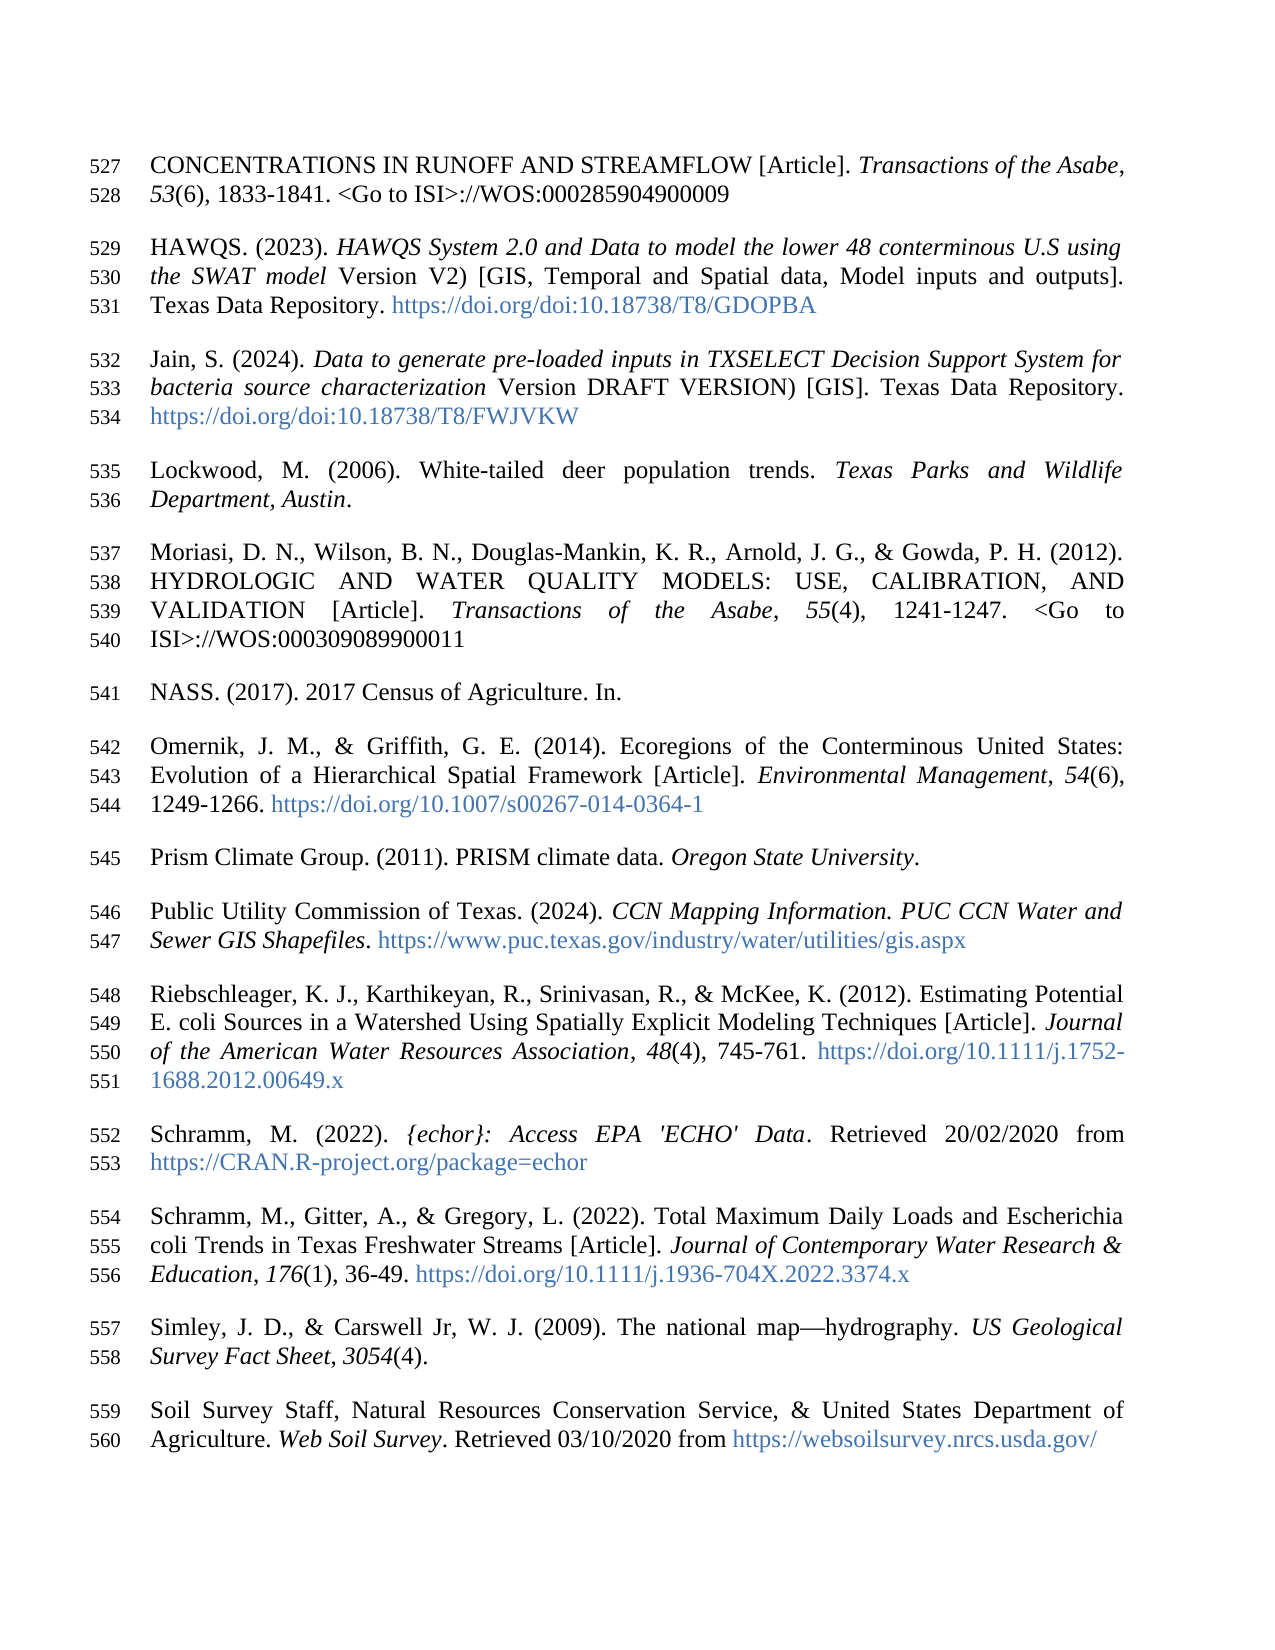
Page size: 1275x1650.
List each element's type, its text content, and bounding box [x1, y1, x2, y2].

text Omernik, J. M., & Griffith, G. E. (2014). Ecoregions of the Conterminous United States: Evolution of a Hierarchical Spatial Framework [Article]. Environmental Management, 54(6), 1249-1266. https://doi.org/10.1007/s00267-014-0364-1 [150, 731, 1125, 817]
text Prism Climate Group. (2011). PRISM climate data. Oregon State University. [150, 842, 1125, 871]
text Public Utility Commission of Texas. (2024). CCN Mapping Information. PUC CCN Water and Sewer GIS Shapefiles. https://www.puc.texas.gov/industry/water/utilities/gis.aspx [150, 896, 1125, 954]
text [150, 150, 1125, 207]
text Schramm, M., Gitter, A., & Gregory, L. (2022). Total Maximum Daily Loads and Escherichia coli Trends in Texas Freshwater Streams [Article]. Journal of Contemporary Water Research & Education, 176(1), 36-49. https://doi.org/10.1111/j.1936-704X.2022.3374.x [150, 1201, 1125, 1287]
text Soil Survey Staff, Natural Resources Conservation Service, & United States Department of Agriculture. Web Soil Survey. Retrieved 03/10/2020 from https://websoilsurvey.nrcs.usda.gov/ [150, 1395, 1125, 1452]
text Riebschleager, K. J., Karthikeyan, R., Srinivasan, R., & McKee, K. (2012). Estimating Potential E. coli Sources in a Watershed Using Spatially Explicit Modeling Techniques [Article]. Journal of the American Water Resources Association, 48(4), 745-761. https://doi.org/10.1111/j.1752-1688.2012.00649.x [150, 979, 1125, 1094]
text Schramm, M. (2022). {echor}: Access EPA 'ECHO' Data. Retrieved 20/02/2020 from https://CRAN.R-project.org/package=echor [150, 1119, 1125, 1176]
text HAWQS. (2023). HAWQS System 2.0 and Data to model the lower 48 conterminous U.S using the SWAT model Version V2) [GIS, Temporal and Spatial data, Model inputs and outputs]. Texas Data Repository. https://doi.org/doi:10.18738/T8/GDOPBA [150, 232, 1125, 319]
text NASS. (2017). 2017 Census of Agriculture. In. [150, 677, 1125, 706]
text Lockwood, M. (2006). White-tailed deer population trends. Texas Parks and Wildlife Department, Austin. [150, 455, 1125, 512]
text Moriasi, D. N., Wilson, B. N., Douglas-Mankin, K. R., Arnold, J. G., & Gowda, P. H. (2012). HYDROLOGIC AND WATER QUALITY MODELS: USE, CALIBRATION, AND VALIDATION [Article]. Transactions of the Asabe, 55(4), 1241-1247. <Go to ISI>://WOS:000309089900011 [150, 537, 1125, 652]
text Simley, J. D., & Carswell Jr, W. J. (2009). The national map—hydrography. US Geological Survey Fact Sheet, 3054(4). [150, 1312, 1125, 1370]
text Jain, S. (2024). Data to generate pre-loaded inputs in TXSELECT Decision Support System for bacteria source characterization Version DRAFT VERSION) [GIS]. Texas Data Repository. https://doi.org/doi:10.18738/T8/FWJVKW [150, 344, 1125, 430]
